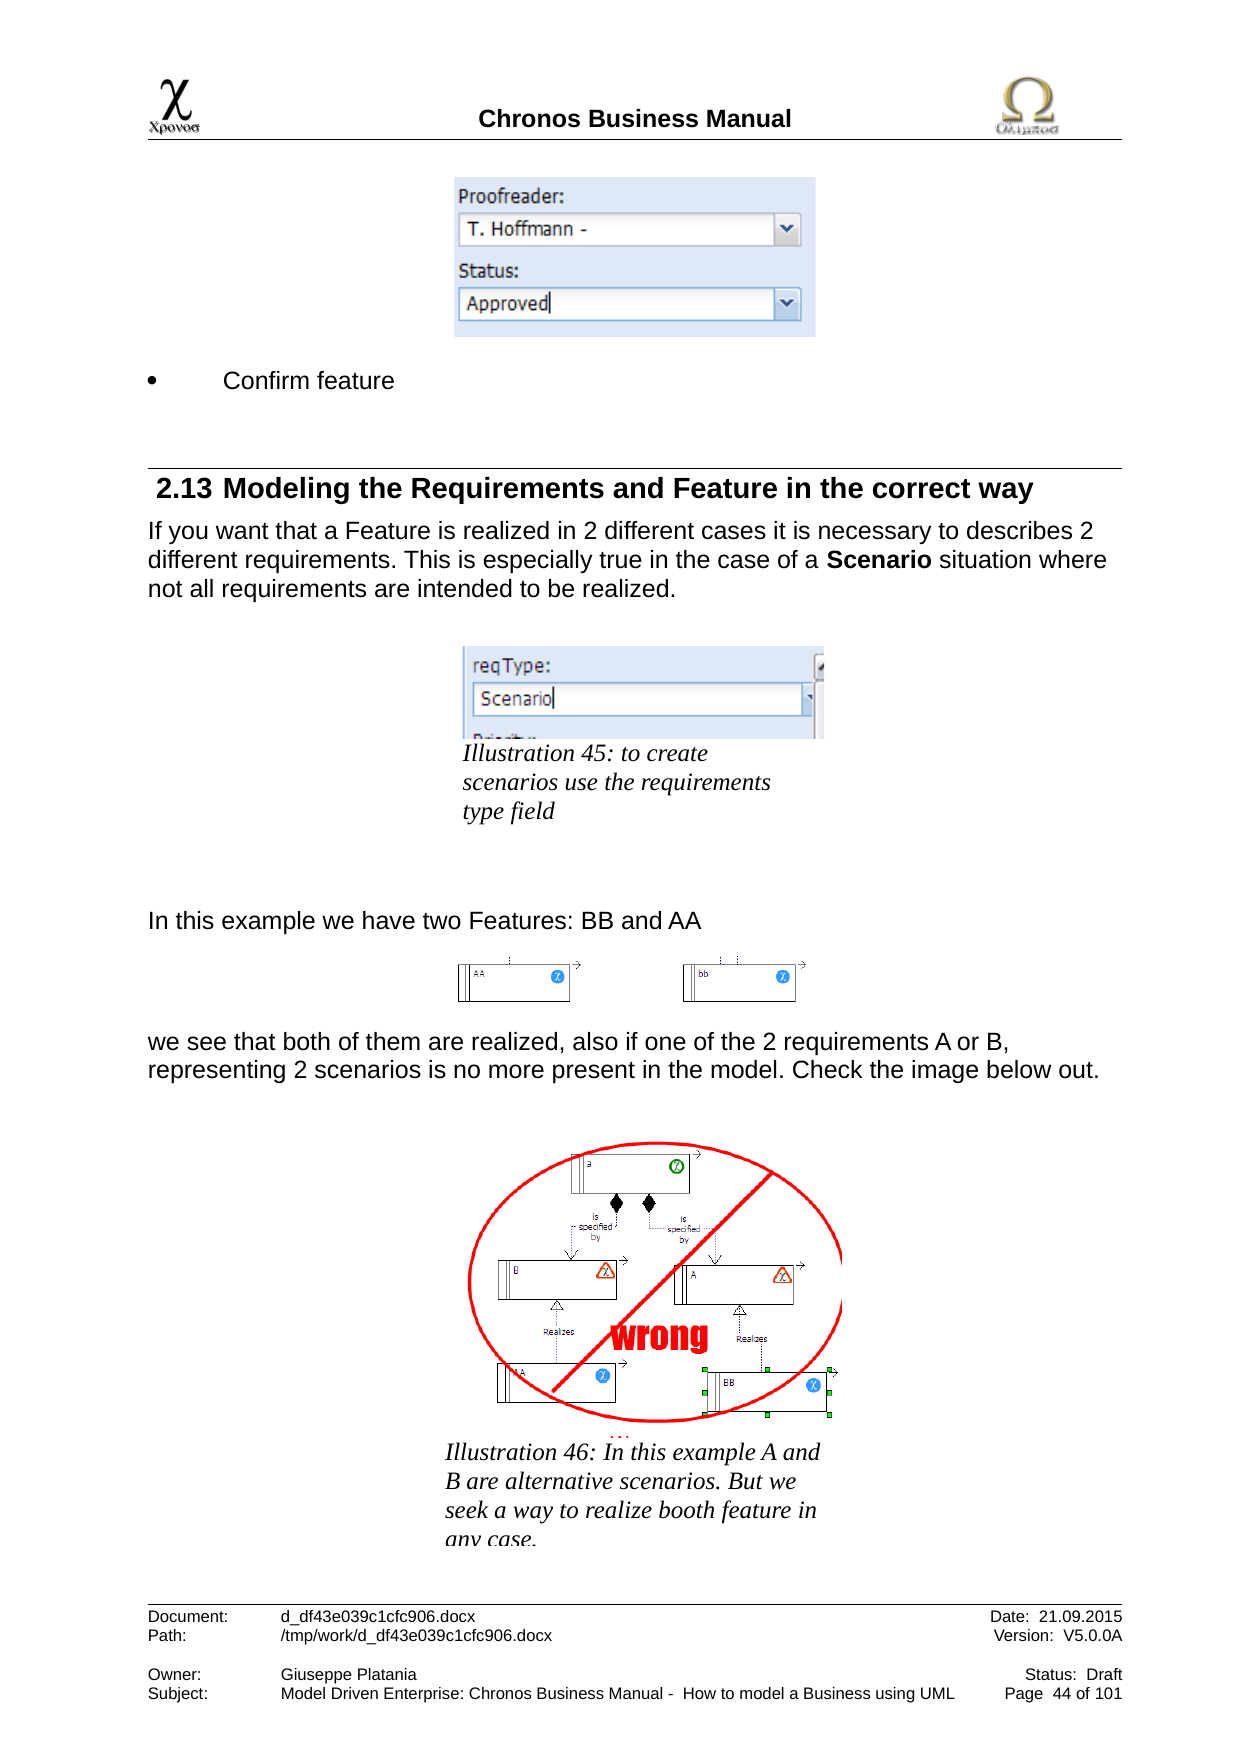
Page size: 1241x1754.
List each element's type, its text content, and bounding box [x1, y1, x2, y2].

subtitle Modeling the Requirements and Feature in the correct way [148, 469, 1122, 504]
picture [444, 1127, 842, 1438]
picture [992, 75, 1061, 135]
text If you want that a Feature is realized in 2 different cases it is necessary to describes 2 different requirements. This is especially true in the case of a Scenario situation where not all requirements are intended to be realized. [148, 516, 1122, 602]
picture [457, 956, 813, 1004]
list Confirm feature [148, 366, 1122, 395]
text In this example we have two Features: BB and AA [148, 906, 1122, 934]
text we see that both of them are realized, also if one of the 2 requirements A or B, representing 2 scenarios is no more present in the model. Check the image below out. [148, 1026, 1122, 1084]
picture [462, 646, 825, 739]
picture [454, 177, 816, 337]
picture [147, 75, 201, 135]
